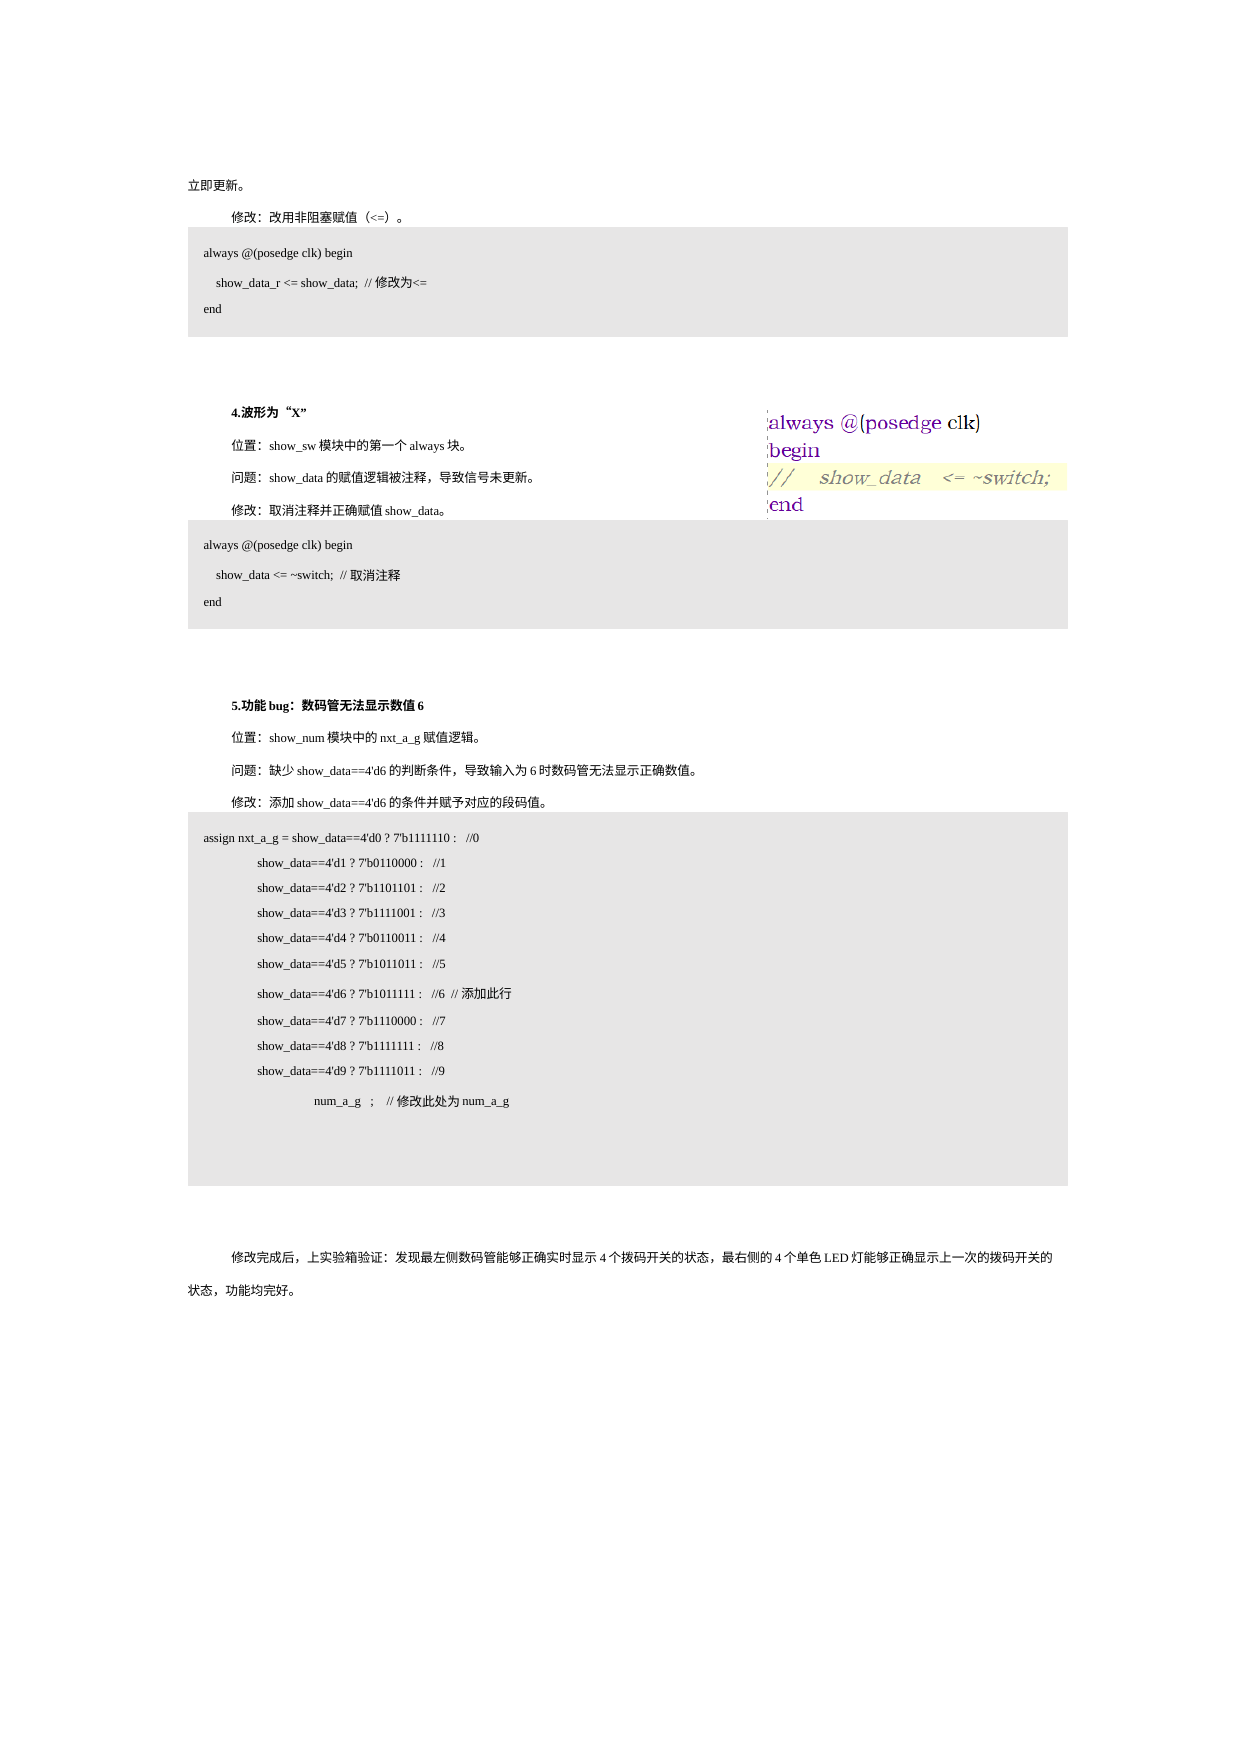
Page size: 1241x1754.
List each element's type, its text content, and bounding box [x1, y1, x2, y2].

text 修改：添加show_data==4'd6的条件并赋予对应的段码值。 [187, 779, 1053, 812]
text 修改完成后，上实验箱验证：发现最左侧数码管能够正确实时显示4个拨码开关的状态，最右侧的4个单色LED灯能够正确显示上一次的拨码开关的状态，功能均完好。 [187, 1234, 1053, 1299]
text 问题：show_data的赋值逻辑被注释，导致信号未更新。 [187, 454, 763, 487]
text 问题：缺少show_data==4'd6的判断条件，导致输入为6时数码管无法显示正确数值。 [187, 747, 1053, 779]
picture [763, 410, 1068, 519]
text 4.波形为“X” [187, 389, 1053, 422]
text 修改：取消注释并正确赋值show_data。 [187, 487, 763, 519]
text 5.功能bug：数码管无法显示数值6 [187, 682, 1053, 714]
text 位置：show_sw模块中的第一个always块。 [187, 422, 763, 454]
text 修改：改用非阻塞赋值（<=）。 [187, 194, 1053, 227]
text 立即更新。 [187, 162, 1053, 194]
text 位置：show_num模块中的nxt_a_g赋值逻辑。 [187, 714, 1053, 747]
